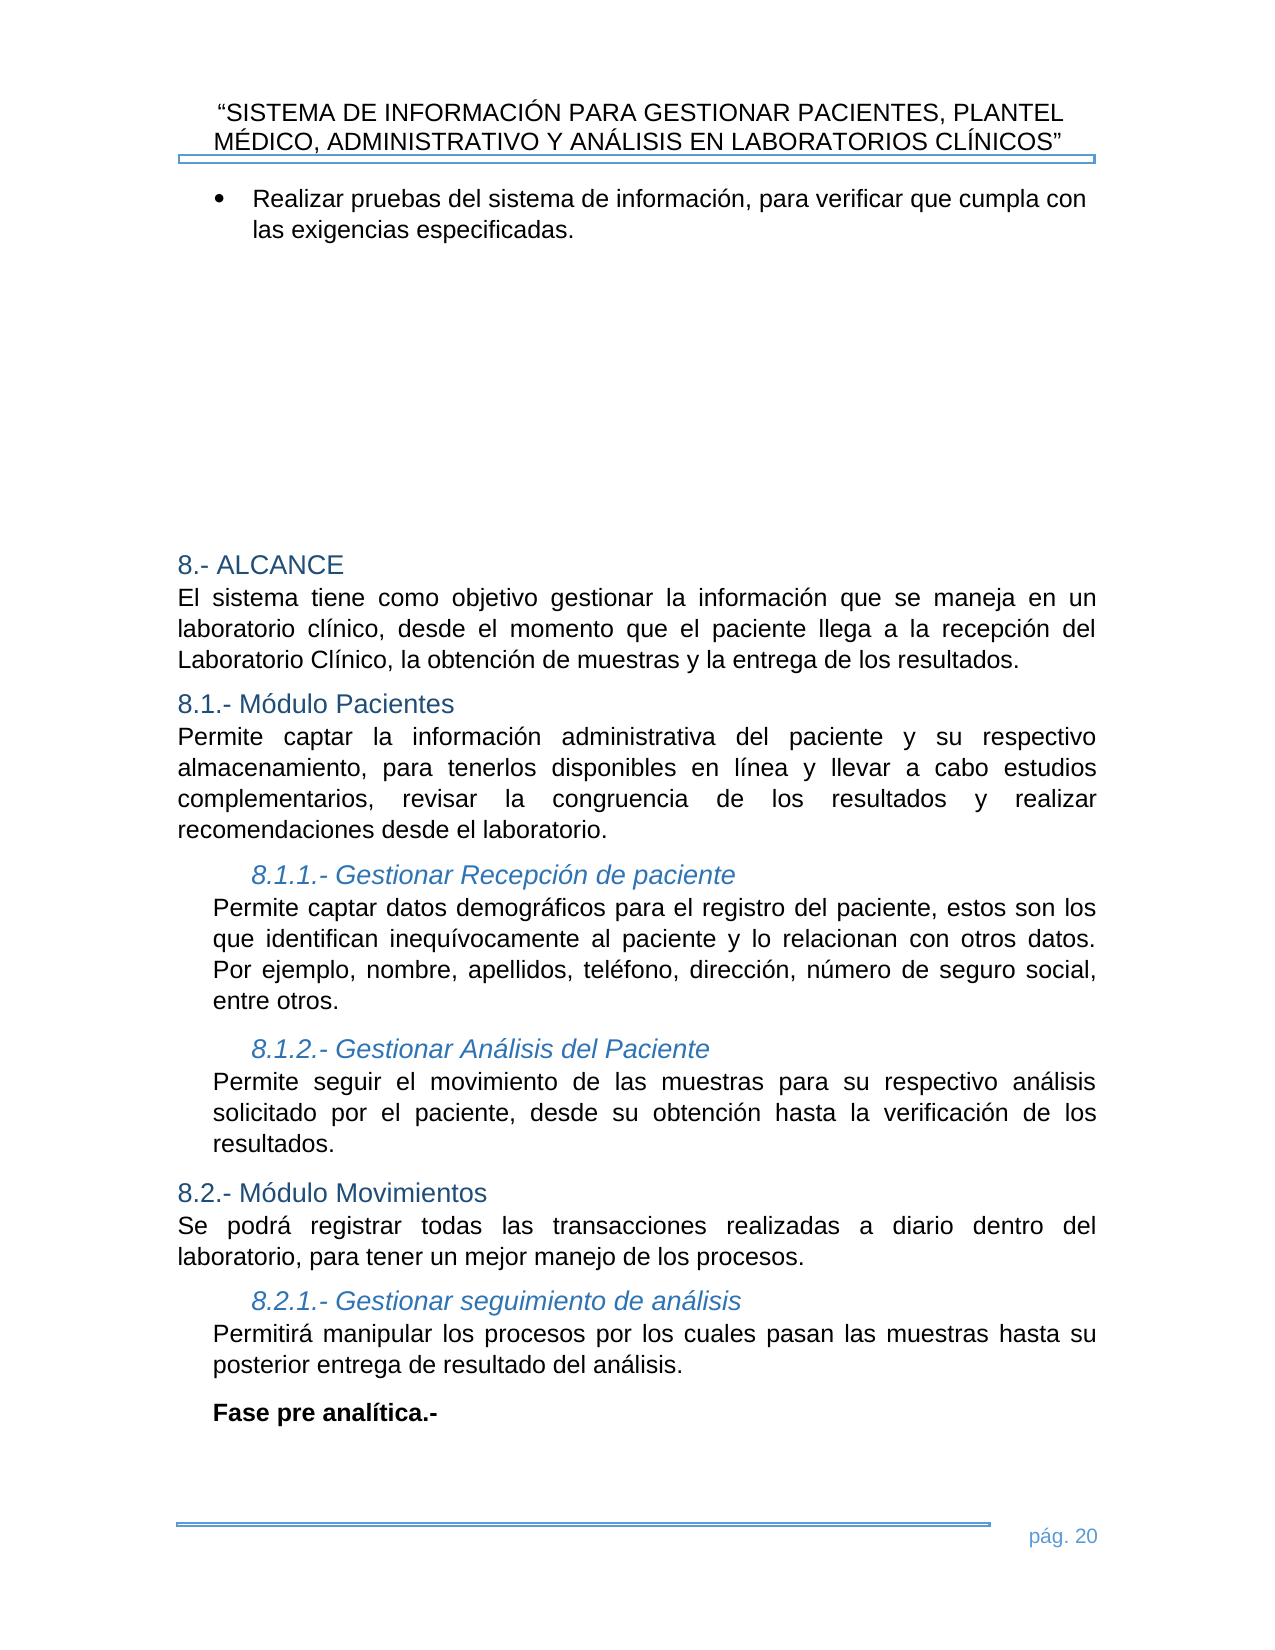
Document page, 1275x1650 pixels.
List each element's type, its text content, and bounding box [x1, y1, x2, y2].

text Permite captar datos demográficos para el registro del paciente, estos son los que identifican inequívocamente al paciente y lo relacionan con otros datos. Por ejemplo, nombre, apellidos, teléfono, dirección, número de seguro social, entre otros. [213, 893, 1098, 1014]
text Permite seguir el movimiento de las muestras para su respectivo análisis solicitado por el paciente, desde su obtención hasta la verificación de los resultados. [213, 1067, 1098, 1158]
subtitle 8.1.- Módulo Pacientes [177, 688, 1098, 720]
subtitle 8.2.1.- Gestionar seguimiento de análisis [251, 1285, 1098, 1317]
text Fase pre analítica.- [213, 1398, 1098, 1427]
subtitle 8.1.2.- Gestionar Análisis del Paciente [251, 1033, 1098, 1065]
text Permitirá manipular los procesos por los cuales pasan las muestras hasta su posterior entrega de resultado del análisis. [213, 1319, 1098, 1379]
subtitle 8.- ALCANCE [177, 549, 1098, 580]
text Permite captar la información administrativa del paciente y su respectivo almacenamiento, para tenerlos disponibles en línea y llevar a cabo estudios complementarios, revisar la congruencia de los resultados y realizar recomendaciones desde el laboratorio. [177, 813, 1098, 844]
list Realizar pruebas del sistema de información, para verificar que cumpla con las exigencias especificadas. [215, 184, 1098, 244]
subtitle 8.2.- Módulo Movimientos [177, 1177, 1098, 1208]
text Se podrá registrar todas las transacciones realizadas a diario dentro del laboratorio, para tener un mejor manejo de los procesos. [177, 1211, 1098, 1271]
subtitle 8.1.1.- Gestionar Recepción de paciente [251, 859, 1098, 890]
text El sistema tiene como objetivo gestionar la información que se maneja en un laboratorio clínico, desde el momento que el paciente llega a la recepción del Laboratorio Clínico, la obtención de muestras y la entrega de los resultados. [177, 583, 1098, 674]
